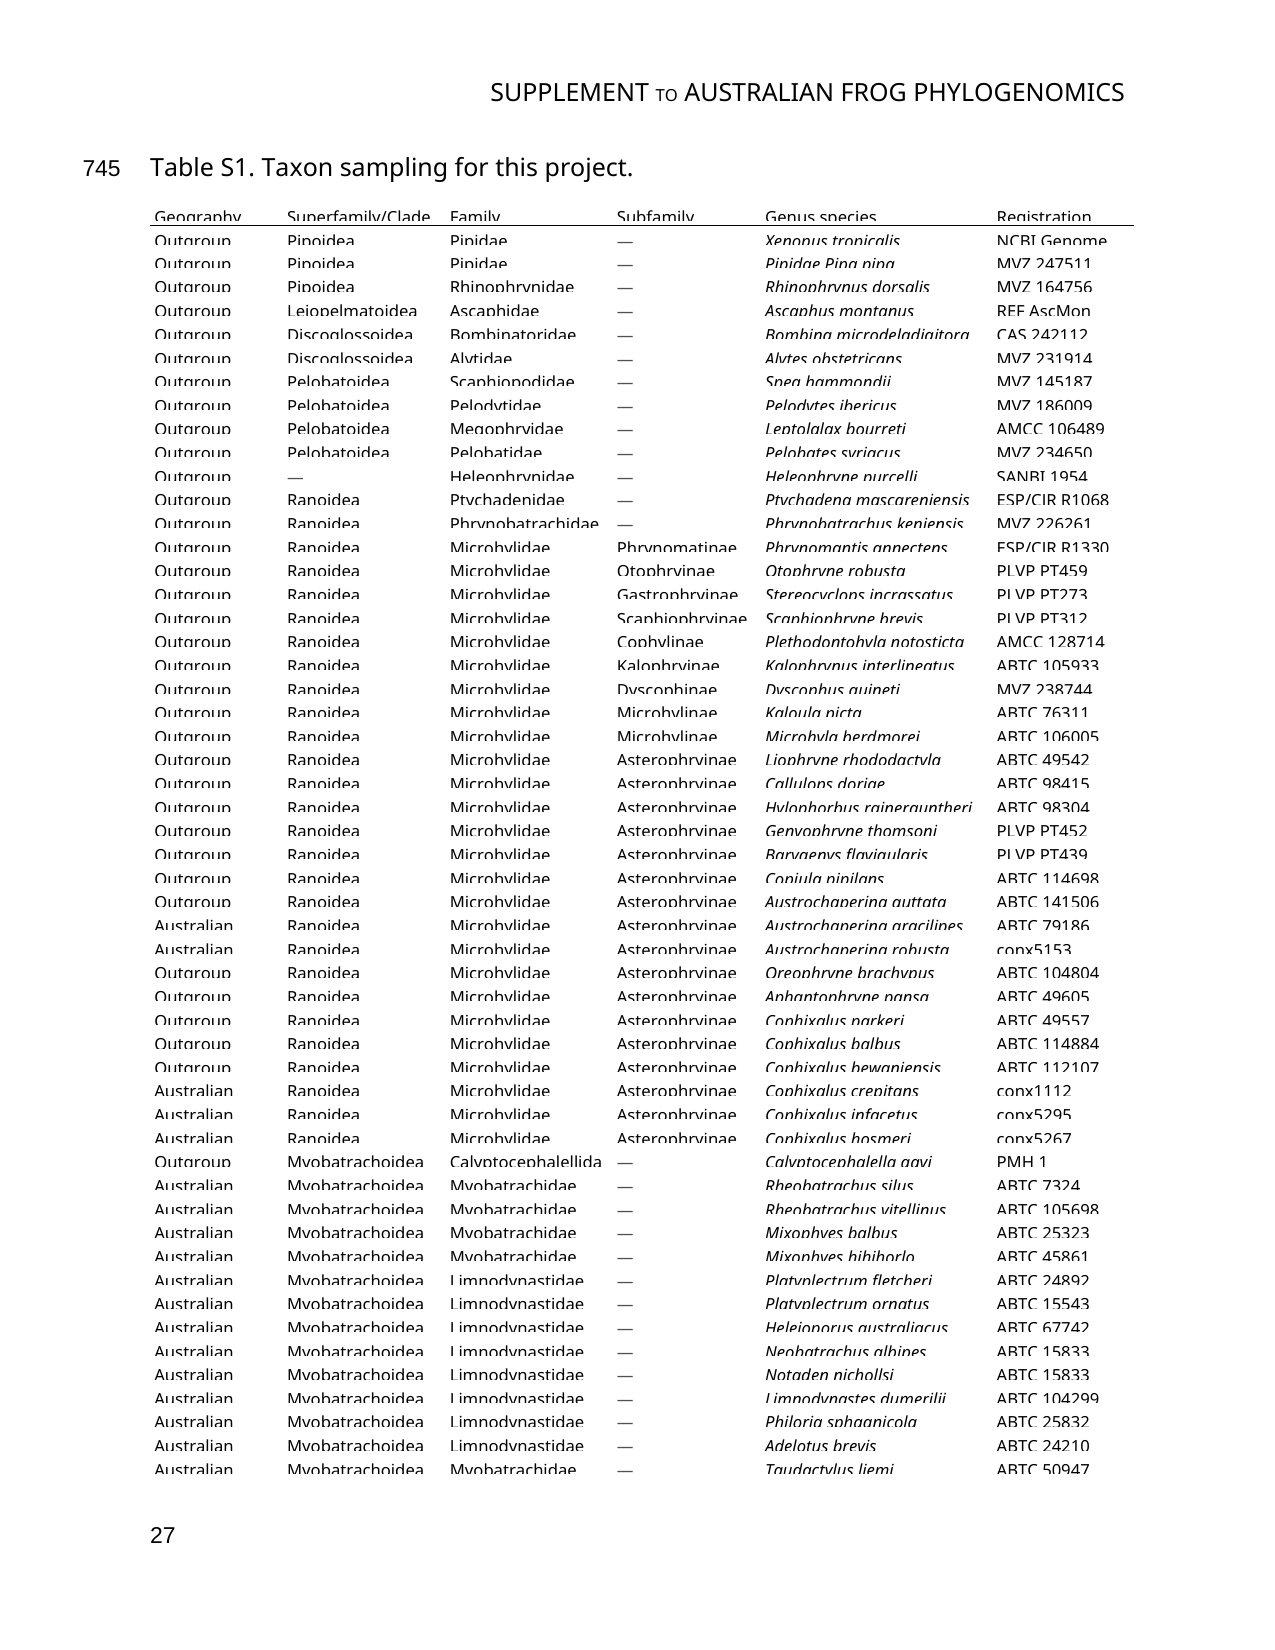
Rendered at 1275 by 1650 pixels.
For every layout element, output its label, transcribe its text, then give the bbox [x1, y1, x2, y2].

table_cell Australian Clade [150, 1076, 283, 1099]
table_cell Limnodynastidae [445, 1383, 612, 1407]
table_cell ⁠— [613, 367, 761, 390]
table_cell Limnodynastidae [445, 1336, 612, 1360]
table_cell ABTC 15833 [992, 1336, 1133, 1360]
table_cell Microhylidae [445, 627, 612, 650]
table_cell Pelobatoidea [283, 414, 445, 437]
table_cell Pelobatidae [445, 438, 612, 461]
table_cell Calyptocephalellidae [445, 1147, 612, 1171]
table_cell Rhinophrynus dorsalis [761, 272, 992, 296]
table_cell Outgroup [150, 792, 283, 816]
table_cell Myobatrachoidea [283, 1313, 445, 1336]
table_cell Microhylidae [445, 981, 612, 1005]
table_cell Myobatrachidae [445, 1194, 612, 1218]
table_header Superfamily/Clade [283, 201, 445, 225]
table_cell ABTC 105698 [992, 1194, 1133, 1218]
table_cell Australian Clade [150, 1100, 283, 1123]
table_cell Philoria sphagnicola [761, 1407, 992, 1431]
table_cell Outgroup [150, 1052, 283, 1076]
table_cell ⁠— [613, 1454, 761, 1478]
table_cell Pelobates syriacus [761, 438, 992, 461]
table_cell Microhylidae [445, 698, 612, 721]
table_header Family [445, 201, 612, 225]
table_cell MVZ 164756 [992, 272, 1133, 296]
table_cell Ranoidea [283, 721, 445, 745]
table_cell Asterophryinae [613, 840, 761, 863]
table_cell Microhylidae [445, 840, 612, 863]
table_cell Myobatrachoidea [283, 1454, 445, 1478]
table_cell MVZ 238744 [992, 674, 1133, 698]
table_cell Microhylinae [613, 698, 761, 721]
table_cell Asterophryinae [613, 1052, 761, 1076]
table_cell Outgroup [150, 1147, 283, 1171]
table_cell Heleophrynidae [445, 461, 612, 485]
table_cell Microhylidae [445, 603, 612, 627]
table_cell Oreophryne brachypus [761, 958, 992, 981]
table_cell Alytes obstetricans [761, 343, 992, 367]
table_cell Outgroup [150, 532, 283, 556]
table_cell Pipidae [445, 248, 612, 272]
table_cell Microhylidae [445, 1100, 612, 1123]
table_cell Dyscophinae [613, 674, 761, 698]
table_cell Outgroup [150, 579, 283, 603]
table_cell Phrynomantis annectens [761, 532, 992, 556]
table_cell ABTC 24892 [992, 1265, 1133, 1289]
table_cell Ranoidea [283, 910, 445, 934]
table_cell Australian Clade [150, 1289, 283, 1312]
table_cell ABTC 49542 [992, 745, 1133, 768]
table_cell Microhylidae [445, 863, 612, 887]
table_cell Pelobatoidea [283, 390, 445, 414]
table_cell Outgroup [150, 438, 283, 461]
table_cell Discoglossoidea [283, 319, 445, 343]
table_cell Myobatrachidae [445, 1454, 612, 1478]
table_cell ⁠— [283, 461, 445, 485]
table_cell Australian Clade [150, 1313, 283, 1336]
table_cell Myobatrachoidea [283, 1265, 445, 1289]
table_cell Pipoidea [283, 248, 445, 272]
table_cell Ranoidea [283, 698, 445, 721]
table_cell Limnodynastidae [445, 1407, 612, 1431]
table_cell Microhylidae [445, 816, 612, 839]
table_cell conx1112 [992, 1076, 1133, 1099]
table_cell Mixophyes hihihorlo [761, 1241, 992, 1265]
table_cell Myobatrachidae [445, 1171, 612, 1194]
table_cell Australian Clade [150, 1454, 283, 1478]
table_cell Asterophryinae [613, 887, 761, 910]
table_cell conx5295 [992, 1100, 1133, 1123]
table_cell ⁠— [613, 414, 761, 437]
table_header Geography [150, 201, 283, 225]
table_cell Australian Clade [150, 910, 283, 934]
table_cell Megophryidae [445, 414, 612, 437]
table_cell Microhylidae [445, 745, 612, 768]
table_cell Asterophryinae [613, 745, 761, 768]
table_cell Ranoidea [283, 863, 445, 887]
table_header Registration [992, 201, 1133, 225]
table_cell Ranoidea [283, 745, 445, 768]
table_cell Outgroup [150, 272, 283, 296]
table_cell ⁠— [613, 248, 761, 272]
table_cell Australian Clade [150, 1171, 283, 1194]
table_cell Outgroup [150, 958, 283, 981]
table_cell Microhylidae [445, 792, 612, 816]
table_cell Outgroup [150, 296, 283, 319]
table_cell ESP/CJR R1068 [992, 485, 1133, 508]
table_cell ABTC 114884 [992, 1029, 1133, 1052]
table_cell MVZ 186009 [992, 390, 1133, 414]
table_cell Australian Clade [150, 1194, 283, 1218]
table_cell Limnodynastidae [445, 1360, 612, 1383]
table_cell ⁠— [613, 390, 761, 414]
table_cell Ranoidea [283, 1123, 445, 1147]
table_cell Pipidae Pipa pipa [761, 248, 992, 272]
table_cell Otophryne robusta [761, 556, 992, 579]
table_cell Limnodynastidae [445, 1265, 612, 1289]
table_cell Myobatrachoidea [283, 1383, 445, 1407]
table_cell Phrynomatinae [613, 532, 761, 556]
table_cell Ranoidea [283, 792, 445, 816]
table_cell Rheobatrachus vitellinus [761, 1194, 992, 1218]
table_cell ABTC 112107 [992, 1052, 1133, 1076]
table_cell Australian Clade [150, 1407, 283, 1431]
table_cell Pipoidea [283, 272, 445, 296]
table_cell Outgroup [150, 840, 283, 863]
table_cell Limnodynastidae [445, 1431, 612, 1454]
table_cell Plethodontohyla notosticta [761, 627, 992, 650]
table_cell Microhylidae [445, 1052, 612, 1076]
table_cell Cophixalus balbus [761, 1029, 992, 1052]
table_cell Microhylidae [445, 650, 612, 674]
table_cell Heleioporus australiacus [761, 1313, 992, 1336]
table_cell Ranoidea [283, 958, 445, 981]
table_cell Asterophryinae [613, 981, 761, 1005]
table_cell Outgroup [150, 319, 283, 343]
table_cell Hylophorbus rainerguntheri [761, 792, 992, 816]
table_cell Ascaphidae [445, 296, 612, 319]
table_cell ⁠— [613, 343, 761, 367]
table_cell Scaphiophryne brevis [761, 603, 992, 627]
table_cell Microhylidae [445, 769, 612, 792]
table_cell Ranoidea [283, 981, 445, 1005]
table_cell ⁠— [613, 1265, 761, 1289]
table_cell ABTC 49557 [992, 1005, 1133, 1029]
table_cell Ranoidea [283, 627, 445, 650]
table_cell ⁠— [613, 1147, 761, 1171]
table_cell Ranoidea [283, 556, 445, 579]
table_cell AMCC 106489 [992, 414, 1133, 437]
table_cell Ranoidea [283, 1100, 445, 1123]
table_cell Outgroup [150, 650, 283, 674]
table_cell MVZ 234650 [992, 438, 1133, 461]
table_cell Australian Clade [150, 1265, 283, 1289]
table_cell SANBI 1954 [992, 461, 1133, 485]
table_cell Myobatrachoidea [283, 1218, 445, 1241]
table_cell Myobatrachoidea [283, 1194, 445, 1218]
table_cell Outgroup [150, 674, 283, 698]
table_cell Discoglossoidea [283, 343, 445, 367]
table_cell Australian Clade [150, 1241, 283, 1265]
table_cell Rheobatrachus silus [761, 1171, 992, 1194]
table_cell MVZ 226261 [992, 509, 1133, 532]
table_cell Microhylidae [445, 1005, 612, 1029]
table_cell Scaphiophryinae [613, 603, 761, 627]
table_cell AMCC 128714 [992, 627, 1133, 650]
table_cell ABTC 114698 [992, 863, 1133, 887]
table_cell Australian Clade [150, 1431, 283, 1454]
table_cell ABTC 141506 [992, 887, 1133, 910]
table_cell Asterophryinae [613, 934, 761, 958]
text Table S1. Taxon sampling for this project. [150, 150, 1125, 184]
table_cell ABTC 45861 [992, 1241, 1133, 1265]
table_cell ESP/CJR R1330 [992, 532, 1133, 556]
table_cell Ranoidea [283, 769, 445, 792]
table_cell Myobatrachoidea [283, 1171, 445, 1194]
table_cell Australian Clade [150, 1360, 283, 1383]
table_cell Myobatrachoidea [283, 1336, 445, 1360]
table_cell Ranoidea [283, 887, 445, 910]
table_cell ⁠— [613, 1407, 761, 1431]
table_cell Microhylidae [445, 958, 612, 981]
table_cell ⁠— [613, 1289, 761, 1312]
table_cell Asterophryinae [613, 1076, 761, 1099]
table_cell Myobatrachoidea [283, 1147, 445, 1171]
table_cell ⁠— [613, 272, 761, 296]
table_cell ⁠— [613, 461, 761, 485]
table_cell ⁠— [613, 485, 761, 508]
table_cell Scaphiopodidae [445, 367, 612, 390]
table_cell Microhylidae [445, 910, 612, 934]
table_cell Ranoidea [283, 816, 445, 839]
table_cell Limnodynastidae [445, 1289, 612, 1312]
table_cell ABTC 7324 [992, 1171, 1133, 1194]
table_cell Outgroup [150, 367, 283, 390]
table_cell Asterophryinae [613, 958, 761, 981]
table_cell ABTC 104299 [992, 1383, 1133, 1407]
table_cell Limnodynastidae [445, 1313, 612, 1336]
table_cell Ranoidea [283, 1076, 445, 1099]
table_cell ⁠— [613, 1171, 761, 1194]
table_cell Aphantophryne pansa [761, 981, 992, 1005]
table_cell Pelobatoidea [283, 438, 445, 461]
table_cell PMH 1 [992, 1147, 1133, 1171]
table_cell Outgroup [150, 1005, 283, 1029]
table_cell Ranoidea [283, 1005, 445, 1029]
table_cell ABTC 67742 [992, 1313, 1133, 1336]
table_cell Australian Clade [150, 934, 283, 958]
table_cell Outgroup [150, 1029, 283, 1052]
table_cell ABTC 98415 [992, 769, 1133, 792]
table_cell Cophixalus hosmeri [761, 1123, 992, 1147]
table_cell Microhylidae [445, 1123, 612, 1147]
table_cell Myobatrachoidea [283, 1241, 445, 1265]
table_cell Microhylidae [445, 887, 612, 910]
table_cell Outgroup [150, 414, 283, 437]
table_cell ABTC 104804 [992, 958, 1133, 981]
table_cell ABTC 76311 [992, 698, 1133, 721]
table_cell Cophixalus bewaniensis [761, 1052, 992, 1076]
table_cell Heleophryne purcelli [761, 461, 992, 485]
table_cell conx5153 [992, 934, 1133, 958]
table_cell ⁠— [613, 1194, 761, 1218]
table_cell PLVP PT459 [992, 556, 1133, 579]
table_cell Genyophryne thomsoni [761, 816, 992, 839]
table_cell Taudactylus liemi [761, 1454, 992, 1478]
table_cell Alytidae [445, 343, 612, 367]
table_cell Myobatrachidae [445, 1241, 612, 1265]
table_cell Australian Clade [150, 1383, 283, 1407]
table_cell Myobatrachoidea [283, 1360, 445, 1383]
table_cell Asterophryinae [613, 1005, 761, 1029]
table_cell NCBI Genome [992, 226, 1133, 248]
table_cell Calyptocephalella gayi [761, 1147, 992, 1171]
table_cell Asterophryinae [613, 769, 761, 792]
table_cell MVZ 145187 [992, 367, 1133, 390]
table_cell ABTC 24210 [992, 1431, 1133, 1454]
table_cell ABTC 49605 [992, 981, 1133, 1005]
table_cell Ranoidea [283, 674, 445, 698]
table_cell Myobatrachoidea [283, 1407, 445, 1431]
table_cell Barygenys flavigularis [761, 840, 992, 863]
table_cell ABTC 105933 [992, 650, 1133, 674]
table_cell Ranoidea [283, 1029, 445, 1052]
table_cell Outgroup [150, 863, 283, 887]
table_cell Ranoidea [283, 934, 445, 958]
table_cell ⁠— [613, 1313, 761, 1336]
table_cell Leptolalax bourreti [761, 414, 992, 437]
table_cell Phrynobatrachus keniensis [761, 509, 992, 532]
table_cell Asterophryinae [613, 816, 761, 839]
table_cell ⁠— [613, 1218, 761, 1241]
table_cell Outgroup [150, 816, 283, 839]
table_cell Microhylinae [613, 721, 761, 745]
table_cell Microhylidae [445, 579, 612, 603]
table_cell MVZ 231914 [992, 343, 1133, 367]
table_cell PLVP PT452 [992, 816, 1133, 839]
table_cell Callulops doriae [761, 769, 992, 792]
table_cell Asterophryinae [613, 792, 761, 816]
table_cell PLVP PT312 [992, 603, 1133, 627]
table_cell Australian Clade [150, 1123, 283, 1147]
table_cell Outgroup [150, 461, 283, 485]
table_cell Platyplectrum fletcheri [761, 1265, 992, 1289]
table_cell Outgroup [150, 981, 283, 1005]
table_cell Microhylidae [445, 1076, 612, 1099]
table_cell ⁠— [613, 226, 761, 248]
table_cell PLVP PT439 [992, 840, 1133, 863]
table_cell Cophylinae [613, 627, 761, 650]
table_cell Microhylidae [445, 556, 612, 579]
table_cell Mixophyes balbus [761, 1218, 992, 1241]
table_cell Outgroup [150, 603, 283, 627]
table_cell Myobatrachoidea [283, 1431, 445, 1454]
table_cell ABTC 106005 [992, 721, 1133, 745]
table_cell Bombinatoridae [445, 319, 612, 343]
table_cell Adelotus brevis [761, 1431, 992, 1454]
table_cell Copiula pipilans [761, 863, 992, 887]
table_cell Notaden nichollsi [761, 1360, 992, 1383]
table_cell Otophryinae [613, 556, 761, 579]
table_cell Microhylidae [445, 1029, 612, 1052]
table_cell Platyplectrum ornatus [761, 1289, 992, 1312]
table_cell ⁠— [613, 296, 761, 319]
table_cell Microhylidae [445, 721, 612, 745]
table_cell Asterophryinae [613, 1029, 761, 1052]
table_cell Asterophryinae [613, 1100, 761, 1123]
table_header Genus species [761, 201, 992, 225]
table_cell Gastrophryinae [613, 579, 761, 603]
table_cell Pipidae [445, 226, 612, 248]
table_cell Spea hammondii [761, 367, 992, 390]
table_cell Ranoidea [283, 603, 445, 627]
table_cell Pelodytes ibericus [761, 390, 992, 414]
table_cell Ptychadena mascareniensis [761, 485, 992, 508]
table_cell Outgroup [150, 390, 283, 414]
table_cell ⁠— [613, 1383, 761, 1407]
table_cell Outgroup [150, 343, 283, 367]
table_cell conx5267 [992, 1123, 1133, 1147]
table_cell Pipoidea [283, 226, 445, 248]
table_cell ABTC 15833 [992, 1360, 1133, 1383]
table_cell Microhylidae [445, 674, 612, 698]
table_cell Cophixalus infacetus [761, 1100, 992, 1123]
table_cell Phrynobatrachidae [445, 509, 612, 532]
table_cell Asterophryinae [613, 1123, 761, 1147]
table_cell Asterophryinae [613, 863, 761, 887]
table_header Subfamily [613, 201, 761, 225]
table_cell ABTC 79186 [992, 910, 1133, 934]
table_cell ABTC 25832 [992, 1407, 1133, 1431]
table_cell ABTC 25323 [992, 1218, 1133, 1241]
table_cell Stereocyclops incrassatus [761, 579, 992, 603]
table_cell Limnodynastes dumerilii [761, 1383, 992, 1407]
table_cell ⁠— [613, 1360, 761, 1383]
table_cell Australian Clade [150, 1218, 283, 1241]
table_cell ⁠— [613, 509, 761, 532]
table_cell Ranoidea [283, 650, 445, 674]
table_cell Leiopelmatoidea [283, 296, 445, 319]
table_cell Outgroup [150, 887, 283, 910]
table_cell Outgroup [150, 226, 283, 248]
table_cell PLVP PT273 [992, 579, 1133, 603]
table_cell ⁠— [613, 1431, 761, 1454]
table_cell Outgroup [150, 485, 283, 508]
table_cell MVZ 247511 [992, 248, 1133, 272]
table_cell Ranoidea [283, 509, 445, 532]
table_cell Austrochaperina gracilipes [761, 910, 992, 934]
table_cell Kaloula picta [761, 698, 992, 721]
table_cell ⁠— [613, 1336, 761, 1360]
table_cell Myobatrachidae [445, 1218, 612, 1241]
table_cell Microhyla berdmorei [761, 721, 992, 745]
table_cell Outgroup [150, 721, 283, 745]
table_cell ABTC 98304 [992, 792, 1133, 816]
table_cell Ptychadenidae [445, 485, 612, 508]
table_cell Myobatrachoidea [283, 1289, 445, 1312]
table_cell Dyscophus guineti [761, 674, 992, 698]
table_cell ⁠— [613, 438, 761, 461]
table_cell Ranoidea [283, 485, 445, 508]
table_cell Pelobatoidea [283, 367, 445, 390]
table_cell Kalophrynus interlineatus [761, 650, 992, 674]
table_cell Microhylidae [445, 532, 612, 556]
table_cell Rhinophrynidae [445, 272, 612, 296]
table_cell Bombina microdeladigitora [761, 319, 992, 343]
table_cell Kalophryinae [613, 650, 761, 674]
table_cell Outgroup [150, 745, 283, 768]
table_cell Austrochaperina guttata [761, 887, 992, 910]
table_cell CAS 242112 [992, 319, 1133, 343]
table_cell Outgroup [150, 698, 283, 721]
table_cell REF AscMon [992, 296, 1133, 319]
table_cell ⁠— [613, 319, 761, 343]
table_cell Microhylidae [445, 934, 612, 958]
table_cell Outgroup [150, 769, 283, 792]
table_cell Outgroup [150, 627, 283, 650]
table_cell Neobatrachus albipes [761, 1336, 992, 1360]
table_cell ⁠— [613, 1241, 761, 1265]
table_cell Ranoidea [283, 579, 445, 603]
table_cell ABTC 50947 [992, 1454, 1133, 1478]
table_cell Austrochaperina robusta [761, 934, 992, 958]
table_cell Ranoidea [283, 532, 445, 556]
table_cell Asterophryinae [613, 910, 761, 934]
table_cell Cophixalus crepitans [761, 1076, 992, 1099]
table_cell Cophixalus parkeri [761, 1005, 992, 1029]
table_cell Outgroup [150, 248, 283, 272]
table_cell Liophryne rhododactyla [761, 745, 992, 768]
table_cell Outgroup [150, 509, 283, 532]
table_cell Outgroup [150, 556, 283, 579]
table_cell Pelodytidae [445, 390, 612, 414]
table_cell Ranoidea [283, 840, 445, 863]
table_cell Ascaphus montanus [761, 296, 992, 319]
table_cell Australian Clade [150, 1336, 283, 1360]
table_cell Ranoidea [283, 1052, 445, 1076]
table_cell ABTC 15543 [992, 1289, 1133, 1312]
table_cell Xenopus tropicalis [761, 226, 992, 248]
